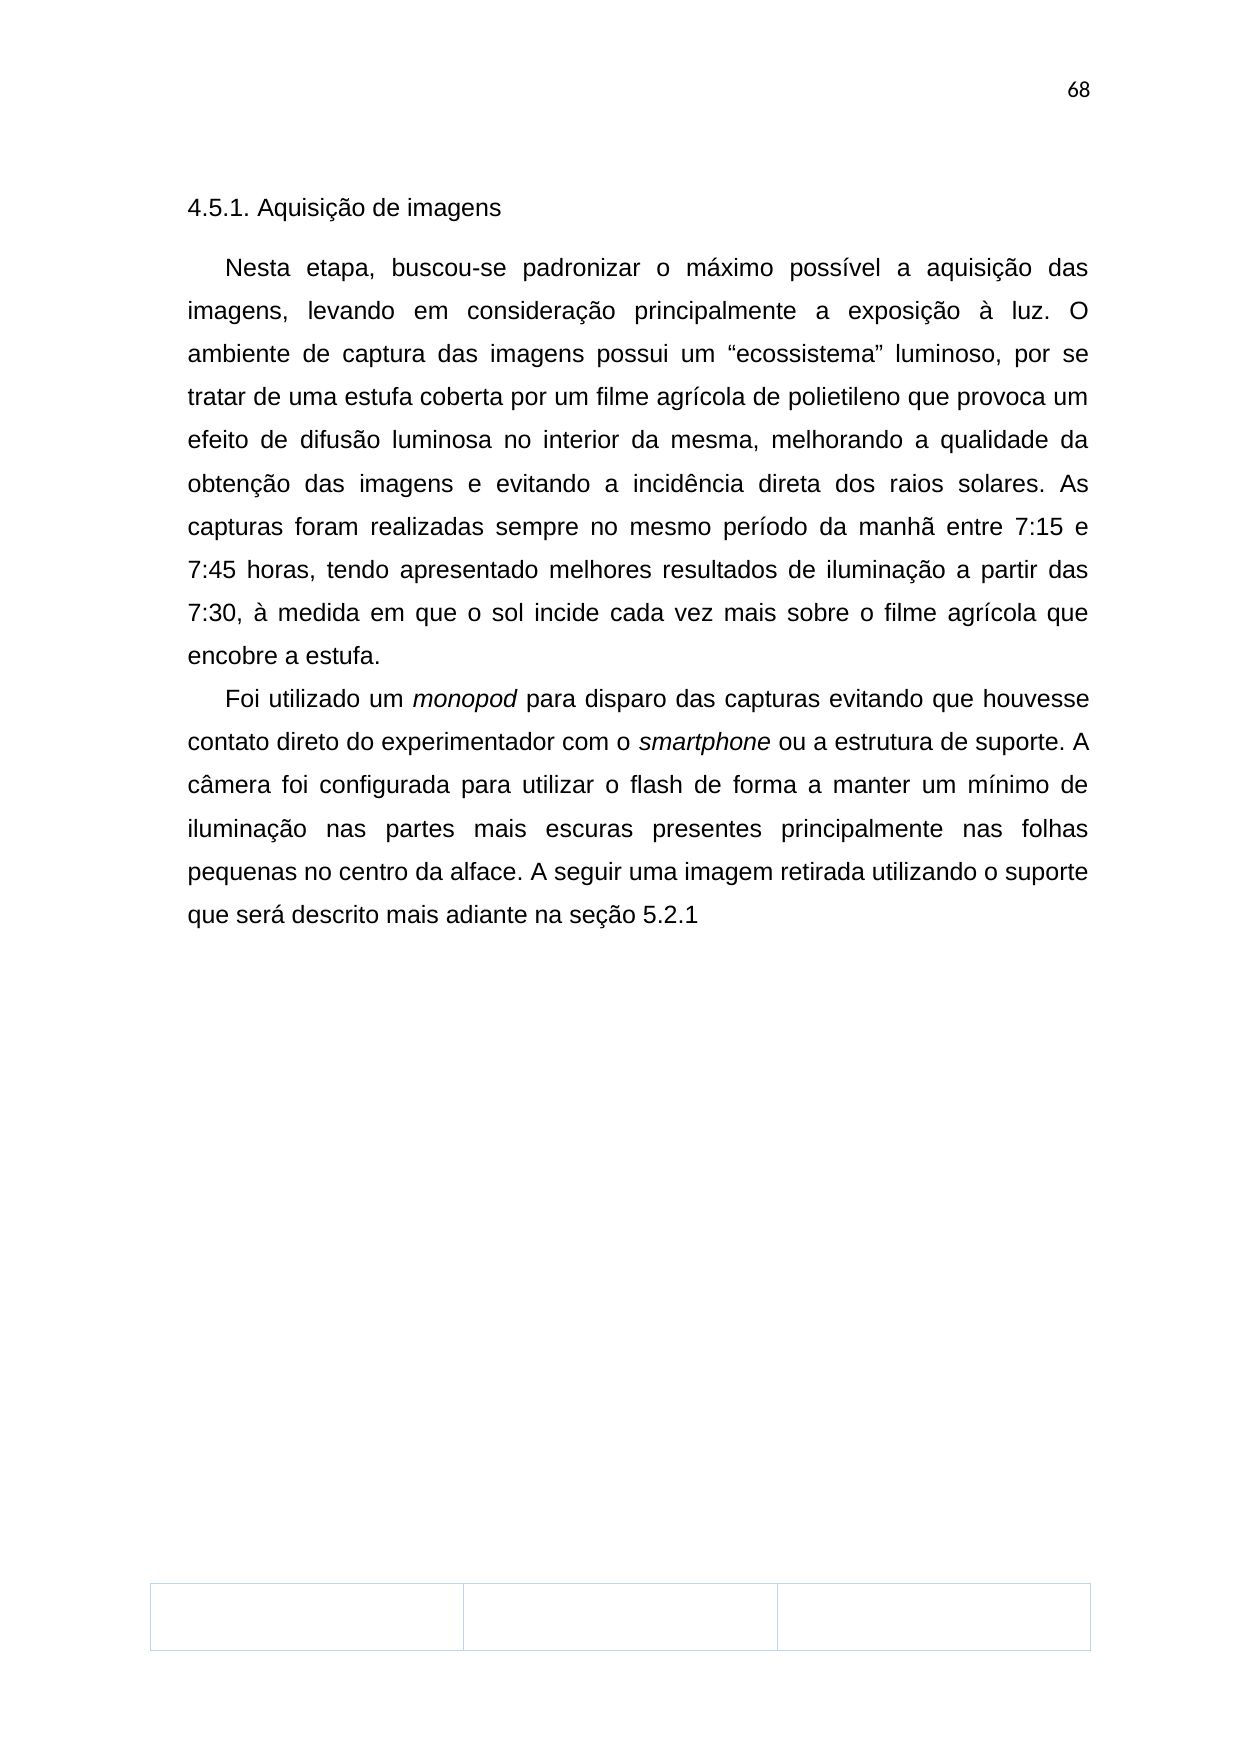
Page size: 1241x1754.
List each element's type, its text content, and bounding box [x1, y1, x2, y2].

text Foi utilizado um monopod para disparo das capturas evitando que houvesse contato direto do experimentador com o smartphone ou a estrutura de suporte. A câmera foi configurada para utilizar o flash de forma a manter um mínimo de iluminação nas partes mais escuras presentes principalmente nas folhas pequenas no centro da alface. A seguir uma imagem retirada utilizando o suporte que será descrito mais adiante na seção 5.2.1 [150, 684, 1090, 928]
text 4.5.1. Aquisição de imagens [150, 193, 1090, 222]
text Nesta etapa, buscou-se padronizar o máximo possível a aquisição das imagens, levando em consideração principalmente a exposição à luz. O ambiente de captura das imagens possui um “ecossistema” luminoso, por se tratar de uma estufa coberta por um filme agrícola de polietileno que provoca um efeito de difusão luminosa no interior da mesma, melhorando a qualidade da obtenção das imagens e evitando a incidência direta dos raios solares. As capturas foram realizadas sempre no mesmo período da manhã entre 7:15 e 7:45 horas, tendo apresentado melhores resultados de iluminação a partir das 7:30, à medida em que o sol incide cada vez mais sobre o filme agrícola que encobre a estufa. [150, 253, 1090, 670]
